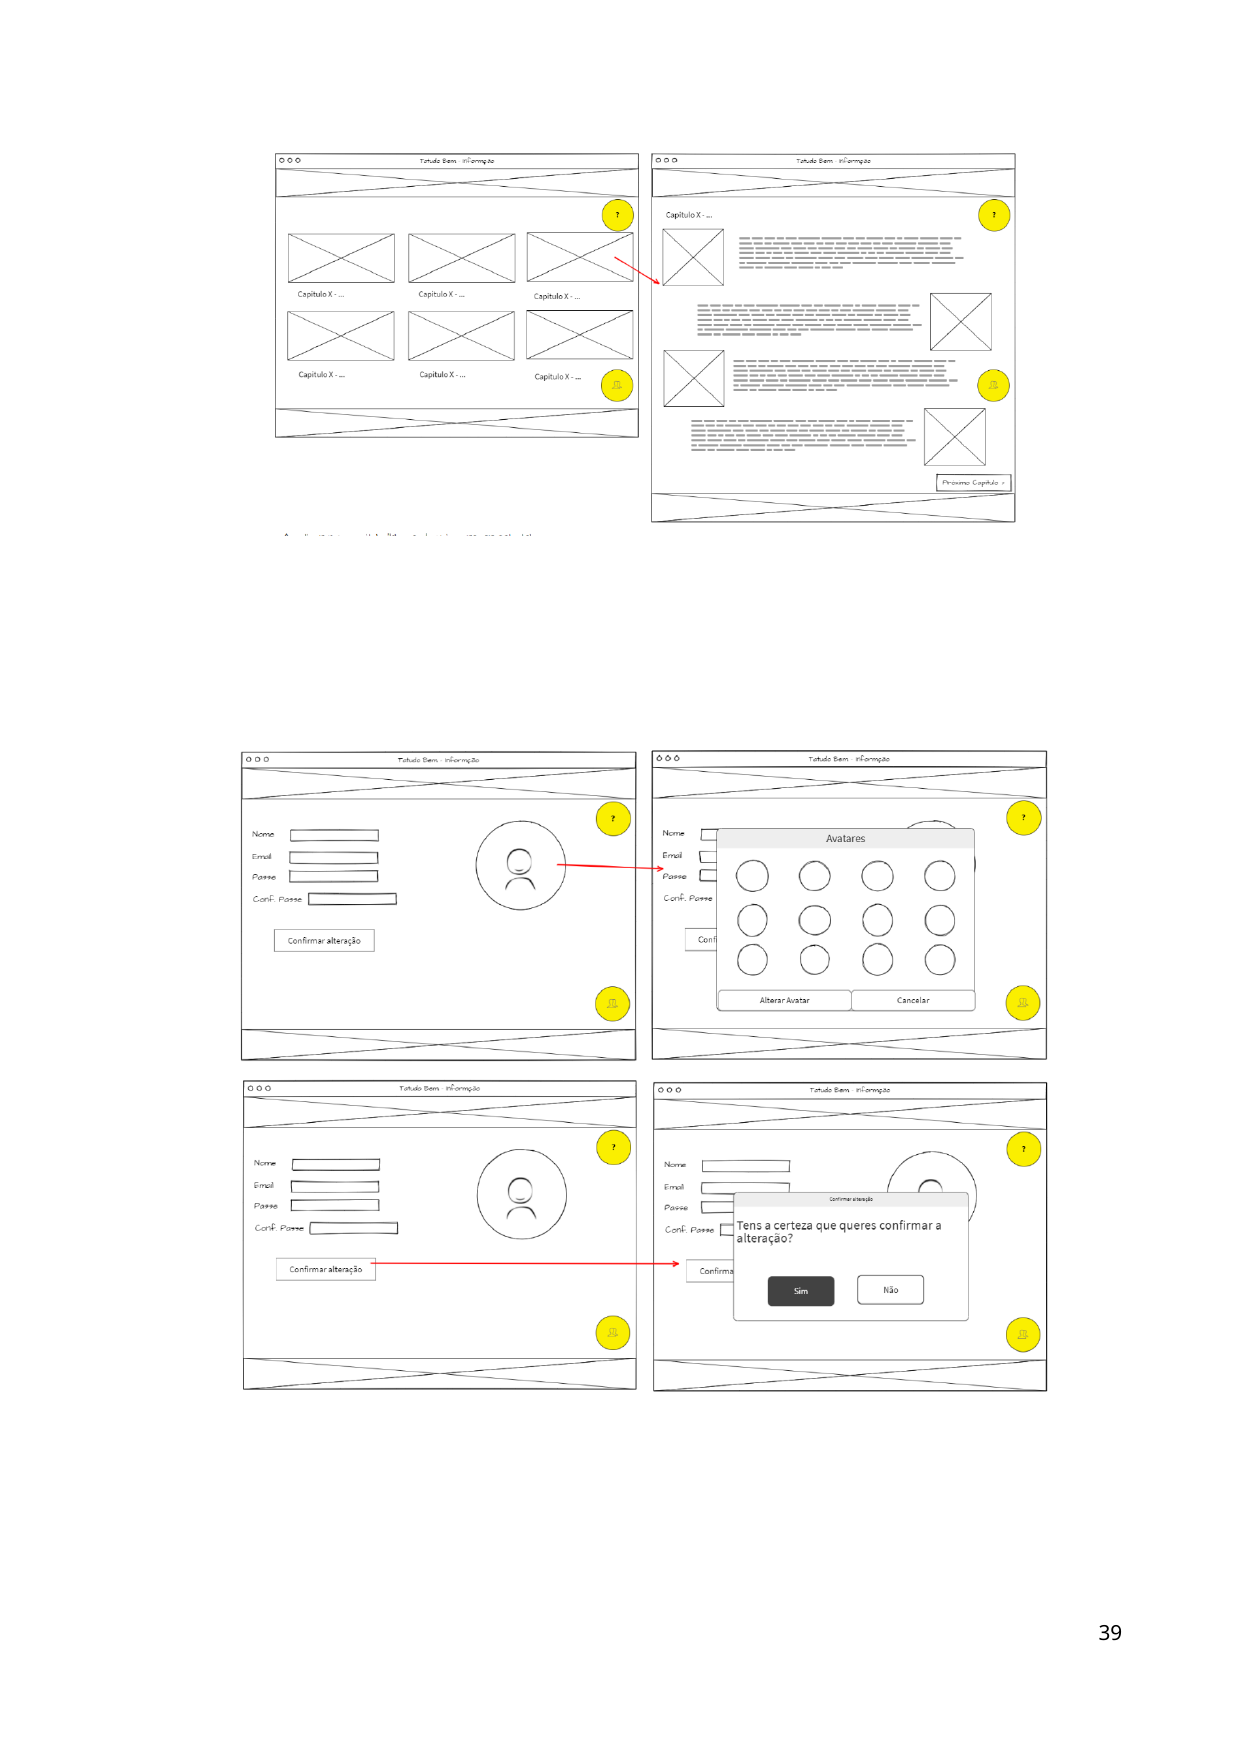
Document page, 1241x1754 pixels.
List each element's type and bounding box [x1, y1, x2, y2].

picture [230, 742, 1069, 1411]
picture [265, 147, 1034, 536]
